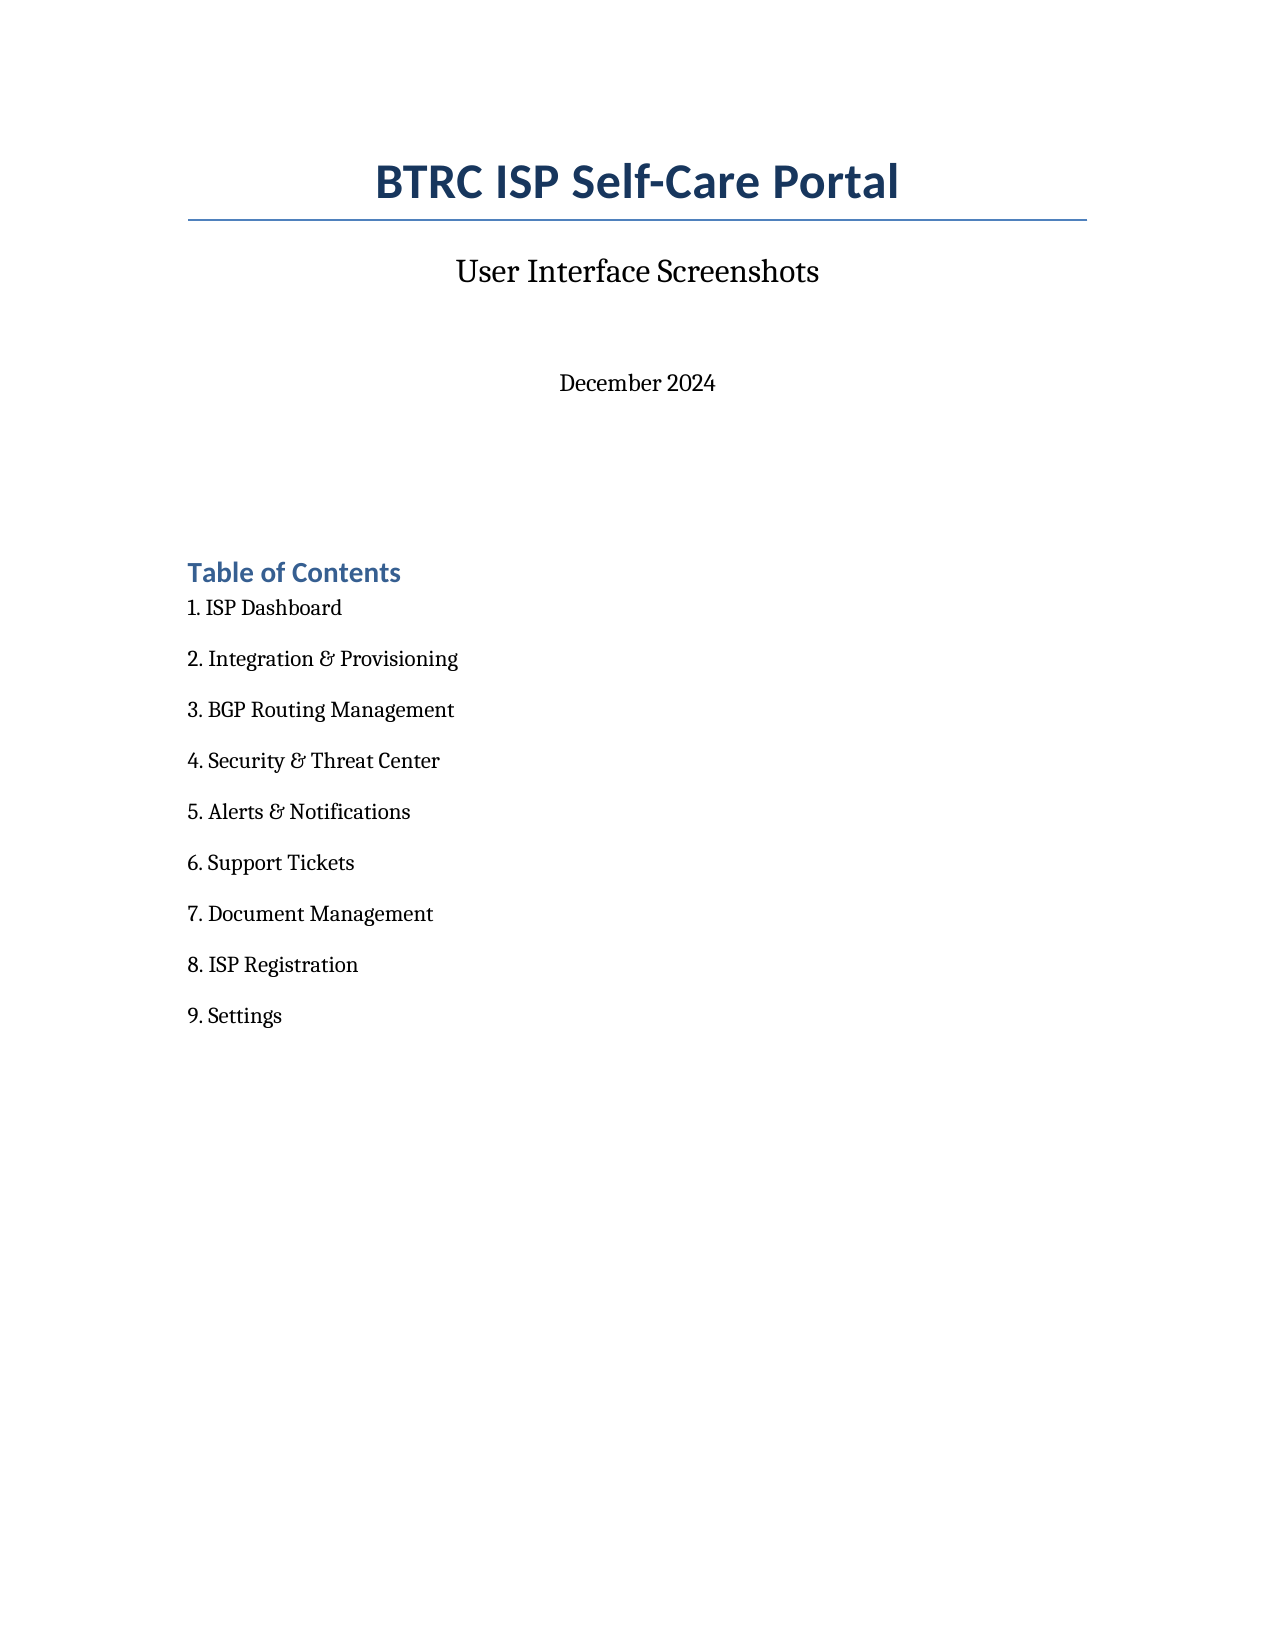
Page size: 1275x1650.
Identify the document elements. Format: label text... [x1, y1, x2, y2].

text 4. Security & Threat Center [187, 748, 1087, 774]
text 5. Alerts & Notifications [187, 799, 1087, 825]
subtitle Table of Contents [187, 554, 1087, 589]
text 8. ISP Registration [187, 952, 1087, 978]
text 9. Settings [187, 1003, 1087, 1029]
text 1. ISP Dashboard [187, 595, 1087, 621]
text 2. Integration & Provisioning [187, 646, 1087, 672]
text User Interface Screenshots [187, 253, 1087, 291]
text 7. Document Management [187, 901, 1087, 927]
title BTRC ISP Self-Care Portal [187, 150, 1087, 221]
text 6. Support Tickets [187, 850, 1087, 876]
text December 2024 [187, 369, 1087, 397]
text 3. BGP Routing Management [187, 697, 1087, 723]
